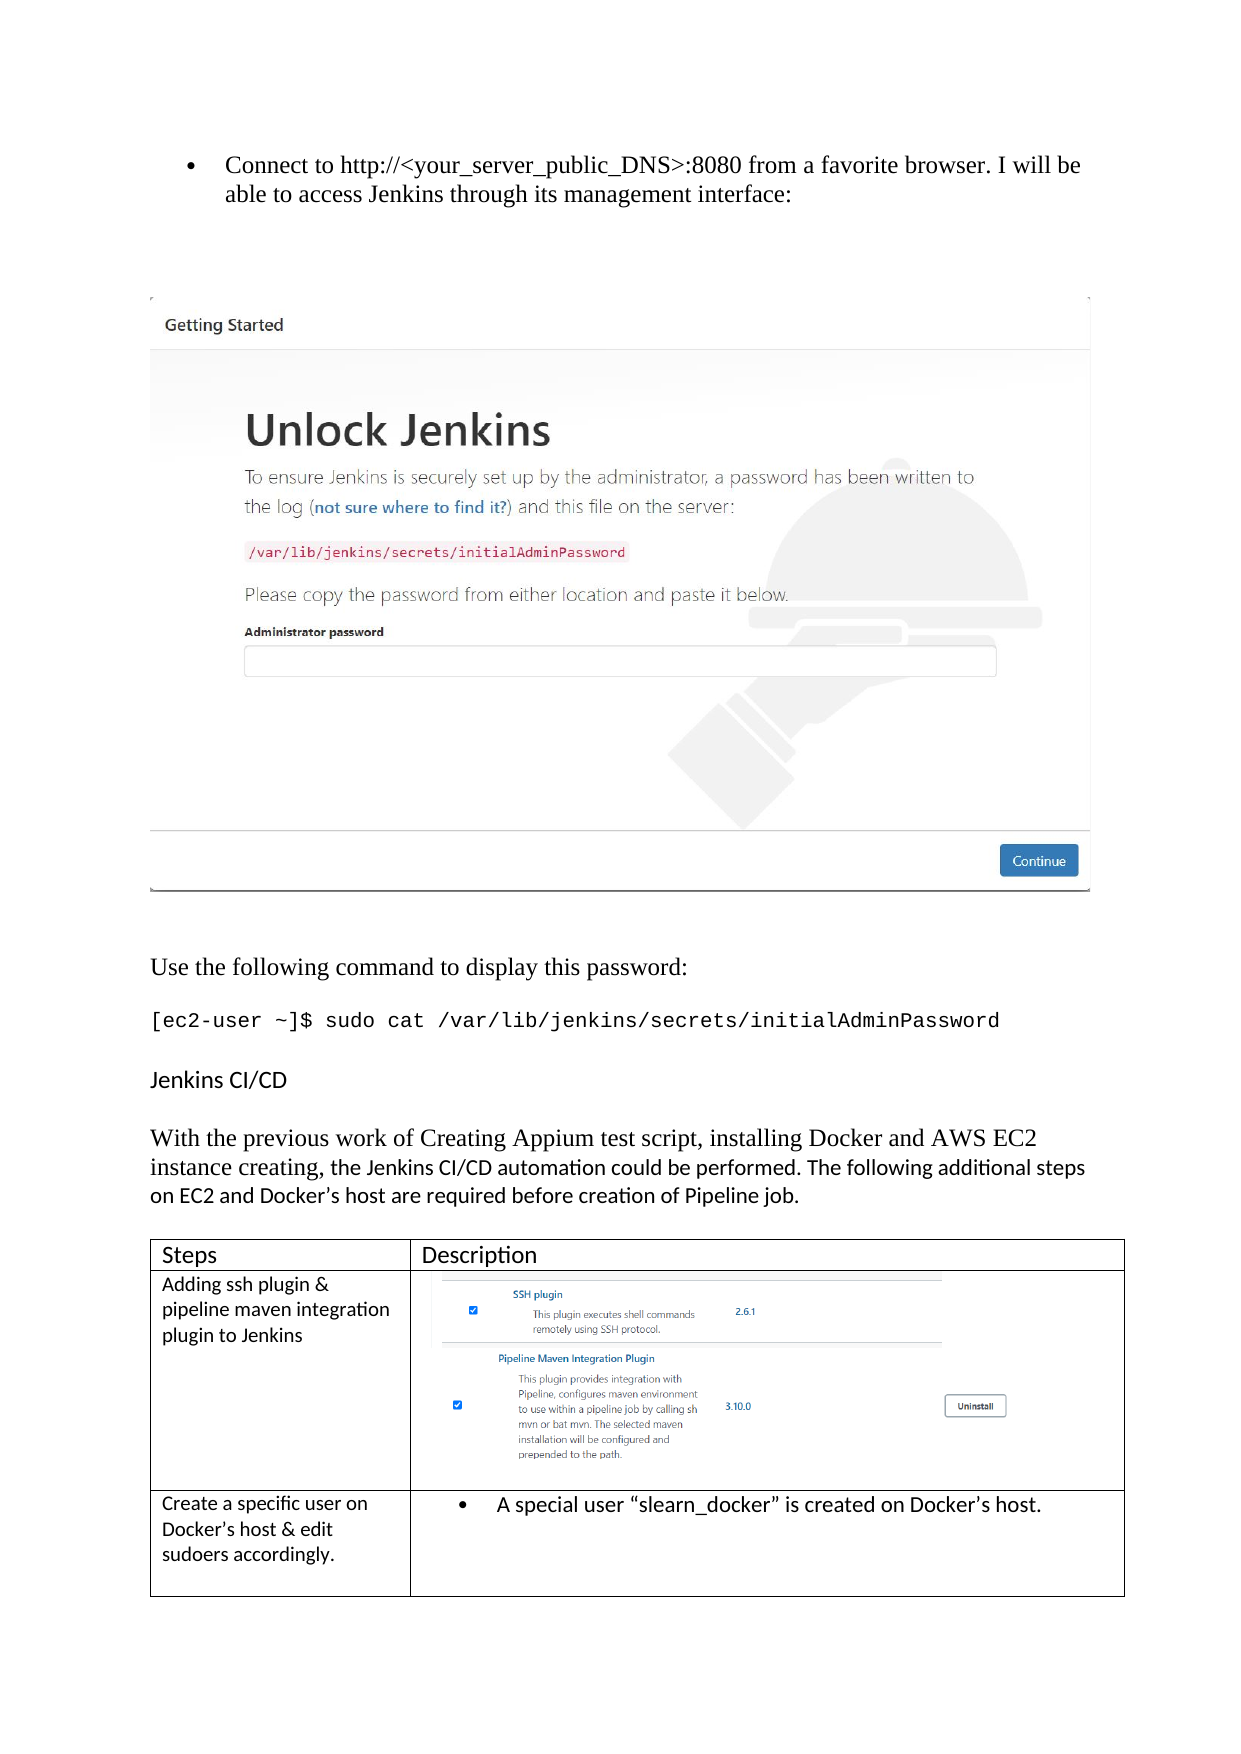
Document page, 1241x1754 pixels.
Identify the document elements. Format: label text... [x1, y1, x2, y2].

table_cell [411, 1271, 1124, 1489]
table_cell Adding ssh plugin & pipeline maven integration plugin to Jenkins [151, 1271, 410, 1489]
text Jenkins CI/CD [150, 1064, 1090, 1094]
text With the previous work of Creating Appium test script, installing Docker and AWS EC2 instance creating, the Jenkins CI/CD automation could be performed. The following additional steps on EC2 and Docker’s host are required before creation of Pipeline job. [150, 1123, 1090, 1209]
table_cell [151, 1491, 410, 1596]
table_header Steps [151, 1240, 410, 1270]
text [ec2-user ~]$ sudo cat /var/lib/jenkins/secrets/initialAdminPassword [150, 1010, 1090, 1033]
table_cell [411, 1491, 1124, 1596]
text Use the following command to display this password: [150, 952, 1090, 981]
list Connect to http://<your_server_public_DNS>:8080 from a favorite browser. I will be able to access Jenkins through its management interface: [187, 150, 1090, 207]
picture [421, 1271, 1012, 1459]
picture [150, 297, 1091, 892]
table_header Description [411, 1240, 1124, 1270]
